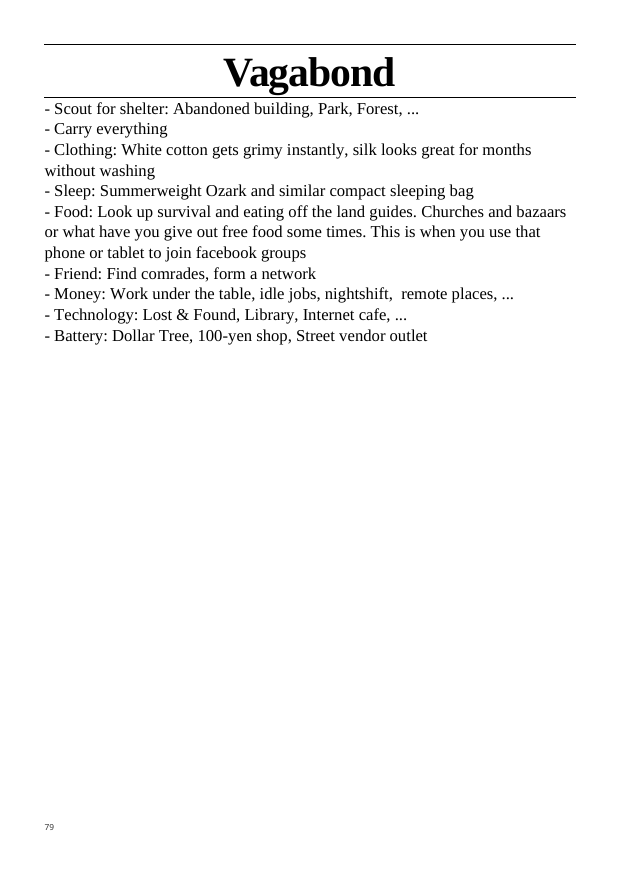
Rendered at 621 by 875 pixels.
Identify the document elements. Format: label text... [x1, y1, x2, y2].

text - Technology: Lost & Found, Library, Internet cafe, ... [44, 305, 576, 324]
text - Scout for shelter: Abandoned building, Park, Forest, ... [44, 98, 576, 118]
text - Carry everything [44, 119, 576, 138]
text - Money: Work under the table, idle jobs, nightshift, remote places, ... [44, 284, 576, 303]
text - Friend: Find comrades, form a network [44, 263, 576, 283]
text - Battery: Dollar Tree, 100-yen shop, Street vendor outlet [44, 325, 576, 344]
subtitle Vagabond [44, 45, 576, 97]
text - Food: Look up survival and eating off the land guides. Churches and bazaars or what have you give out free food some times. This is when you use that phone or tablet to join facebook groups [44, 202, 576, 262]
text - Sleep: Summerweight Ozark and similar compact sleeping bag [44, 181, 576, 200]
text - Clothing: White cotton gets grimy instantly, silk looks great for months without washing [44, 140, 576, 179]
